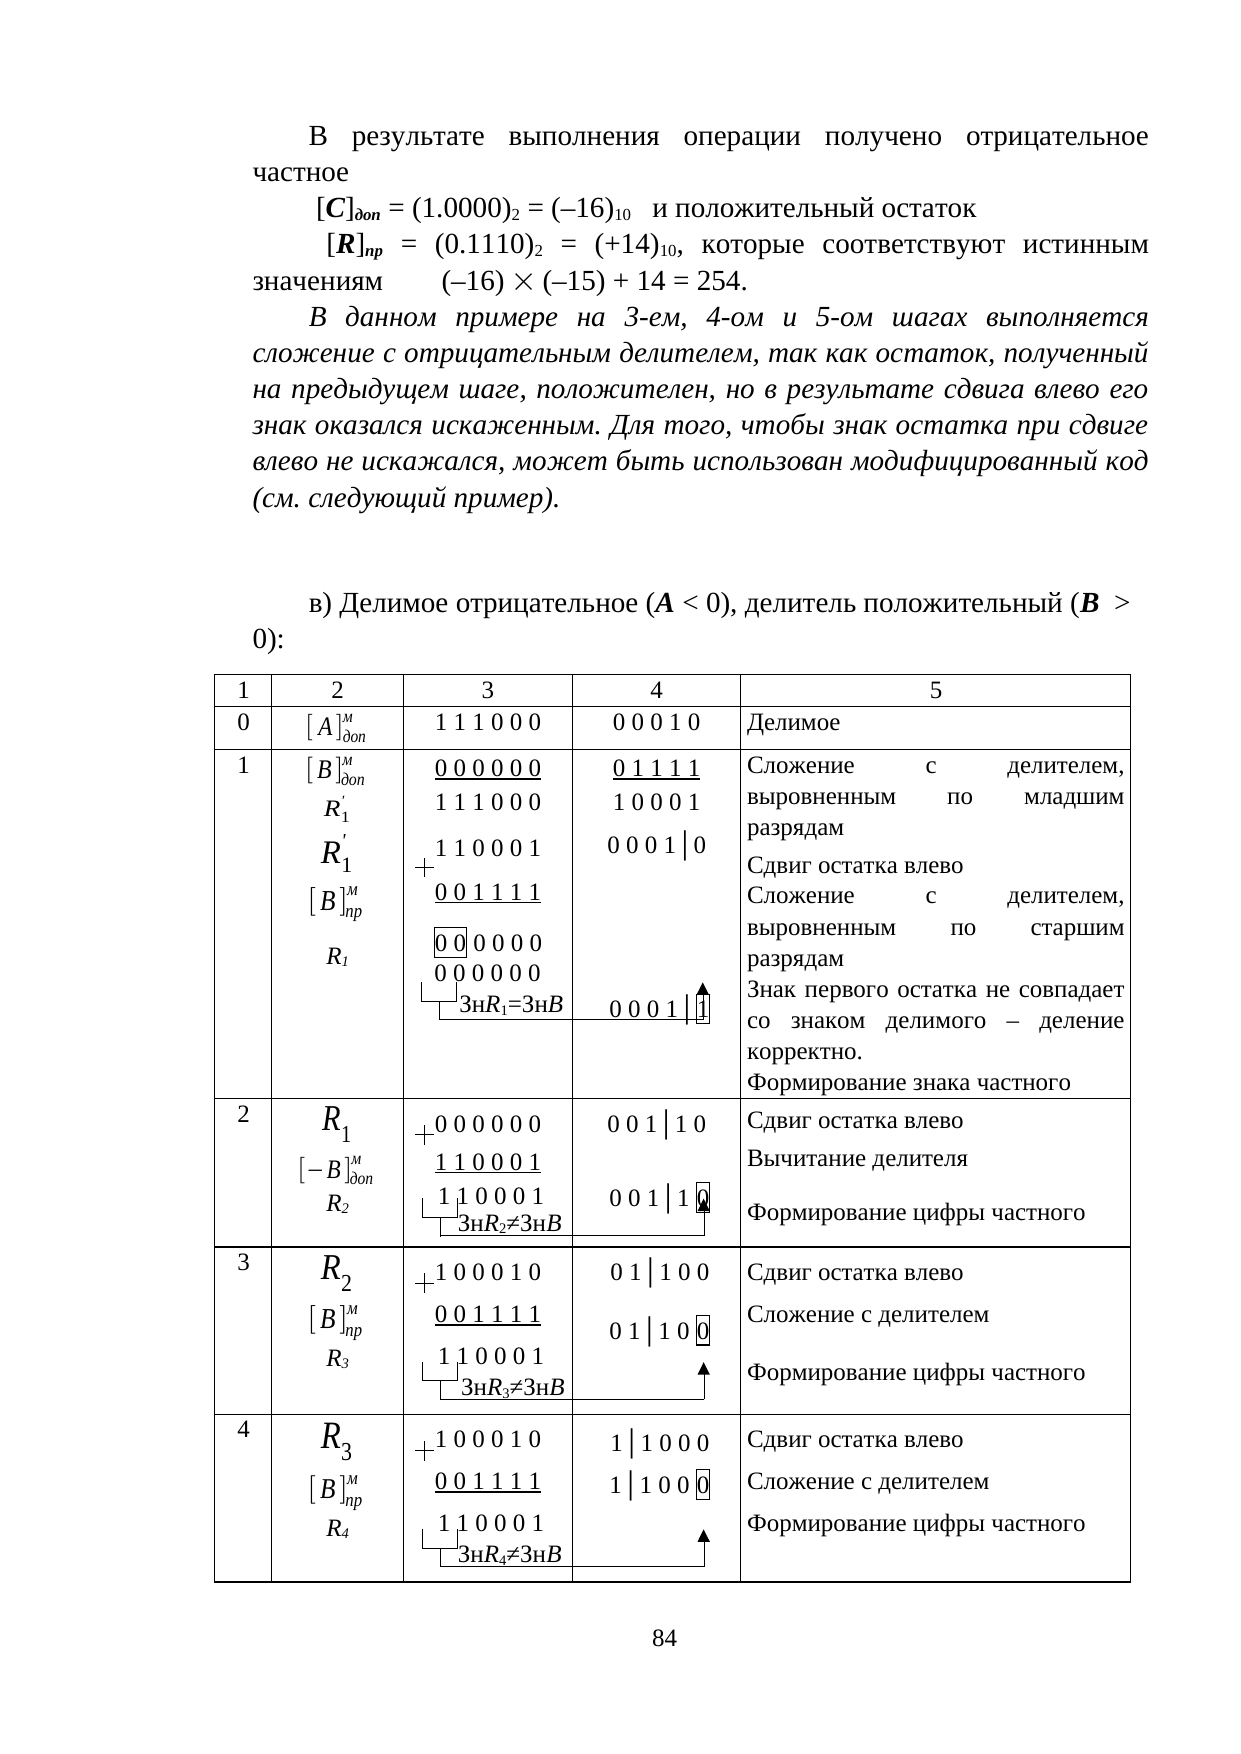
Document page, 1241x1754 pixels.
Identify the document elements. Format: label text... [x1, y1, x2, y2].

text В данном примере на 3-ем, 4-ом и 5-ом шагах выполняется сложение с отрицательным делителем, так как остаток, полученный на предыдущем шаге, положителен, но в результате сдвига влево его знак оказался искаженным. Для того, чтобы знак остатка при сдвиге влево не искажался, может быть использован модифицированный код (см. следующий пример). [252, 299, 1149, 513]
text В результате выполнения операции получено отрицательное частное [252, 118, 1149, 188]
text [R]пр = (0.1110)2 = (+14)10, которые соответствуют истинным значениям (–16) (–15) + 14 = 254. [252, 227, 1149, 296]
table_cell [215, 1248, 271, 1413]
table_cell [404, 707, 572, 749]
text [C]доп = (1.0000)2 = (–16)10 и положительный остаток [252, 190, 1045, 224]
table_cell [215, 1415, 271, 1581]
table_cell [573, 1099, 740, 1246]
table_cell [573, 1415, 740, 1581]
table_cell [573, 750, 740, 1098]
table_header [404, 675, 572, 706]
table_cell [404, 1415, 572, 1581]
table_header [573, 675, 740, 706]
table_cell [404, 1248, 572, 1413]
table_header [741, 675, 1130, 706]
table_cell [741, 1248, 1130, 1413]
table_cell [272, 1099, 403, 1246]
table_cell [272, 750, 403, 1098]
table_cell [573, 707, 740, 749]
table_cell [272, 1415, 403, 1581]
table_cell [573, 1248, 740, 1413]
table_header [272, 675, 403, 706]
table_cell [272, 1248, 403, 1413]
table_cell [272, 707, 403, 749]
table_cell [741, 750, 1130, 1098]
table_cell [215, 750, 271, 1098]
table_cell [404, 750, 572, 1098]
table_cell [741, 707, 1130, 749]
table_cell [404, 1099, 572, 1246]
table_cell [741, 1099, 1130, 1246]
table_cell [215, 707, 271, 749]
text в) Делимое отрицательное (A < 0), делитель положительный (B > 0): [252, 585, 1131, 655]
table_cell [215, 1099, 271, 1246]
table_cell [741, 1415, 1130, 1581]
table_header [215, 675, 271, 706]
